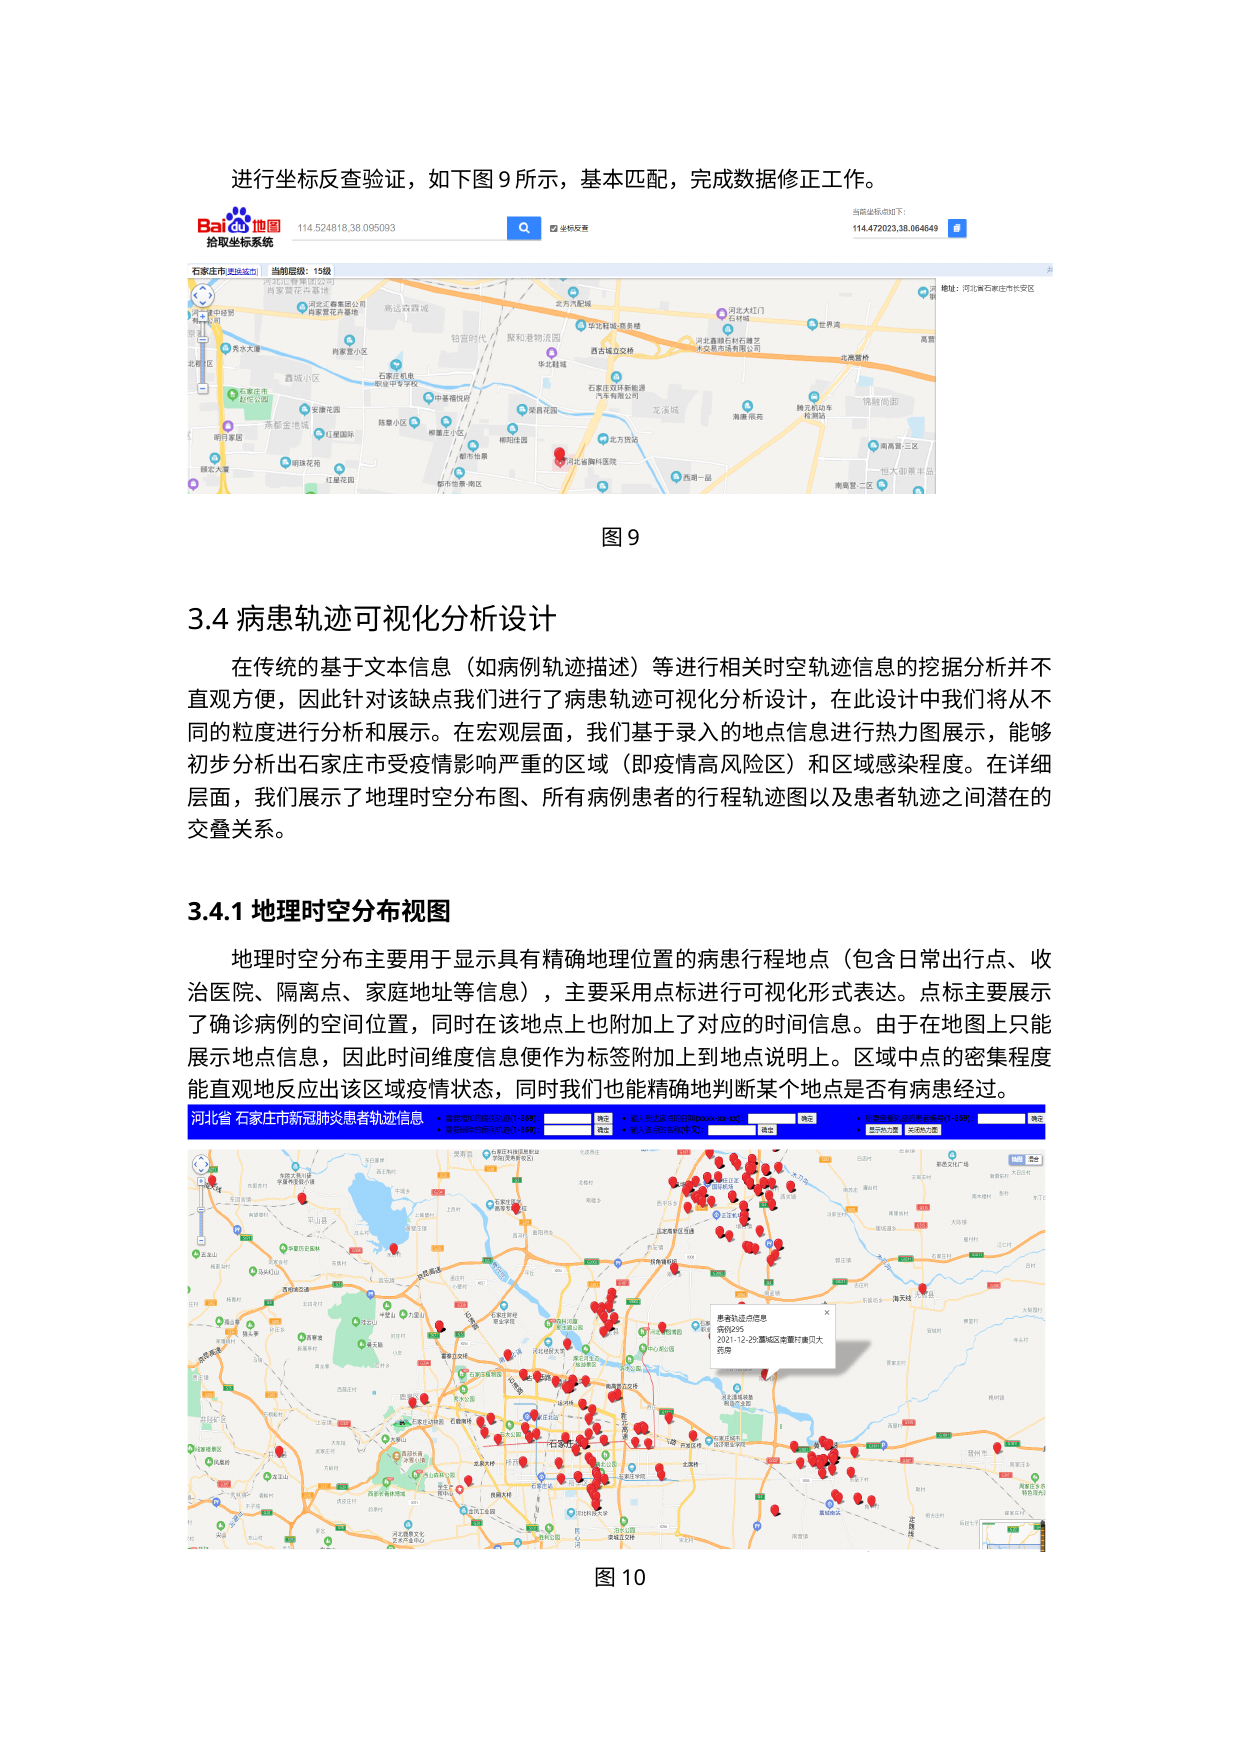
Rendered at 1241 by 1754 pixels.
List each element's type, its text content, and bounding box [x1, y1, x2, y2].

text 地理时空分布主要用于显示具有精确地理位置的病患行程地点（包含日常出行点、收治医院、隔离点、家庭地址等信息），主要采用点标进行可视化形式表达。点标主要展示了确诊病例的空间位置，同时在该地点上也附加上了对应的时间信息。由于在地图上只能展示地点信息，因此时间维度信息便作为标签附加上到地点说明上。区域中点的密集程度能直观地反应出该区域疫情状态，同时我们也能精确地判断某个地点是否有病患经过。 [187, 942, 1053, 1104]
picture [187, 194, 1053, 494]
text 进行坐标反查验证，如下图9所示，基本匹配，完成数据修正工作。 [187, 162, 1053, 194]
text 3.4.1 地理时空分布视图 [187, 877, 1053, 942]
text 3.4 病患轨迹可视化分析设计 [187, 584, 1053, 649]
text 图10 [187, 1559, 1053, 1592]
text 在传统的基于文本信息（如病例轨迹描述）等进行相关时空轨迹信息的挖据分析并不直观方便，因此针对该缺点我们进行了病患轨迹可视化分析设计，在此设计中我们将从不同的粒度进行分析和展示。在宏观层面，我们基于录入的地点信息进行热力图展示，能够初步分析出石家庄市受疫情影响严重的区域（即疫情高风险区）和区域感染程度。在详细层面，我们展示了地理时空分布图、所有病例患者的行程轨迹图以及患者轨迹之间潜在的交叠关系。 [187, 649, 1053, 844]
text 图9 [187, 519, 1053, 552]
picture [187, 1104, 1046, 1552]
